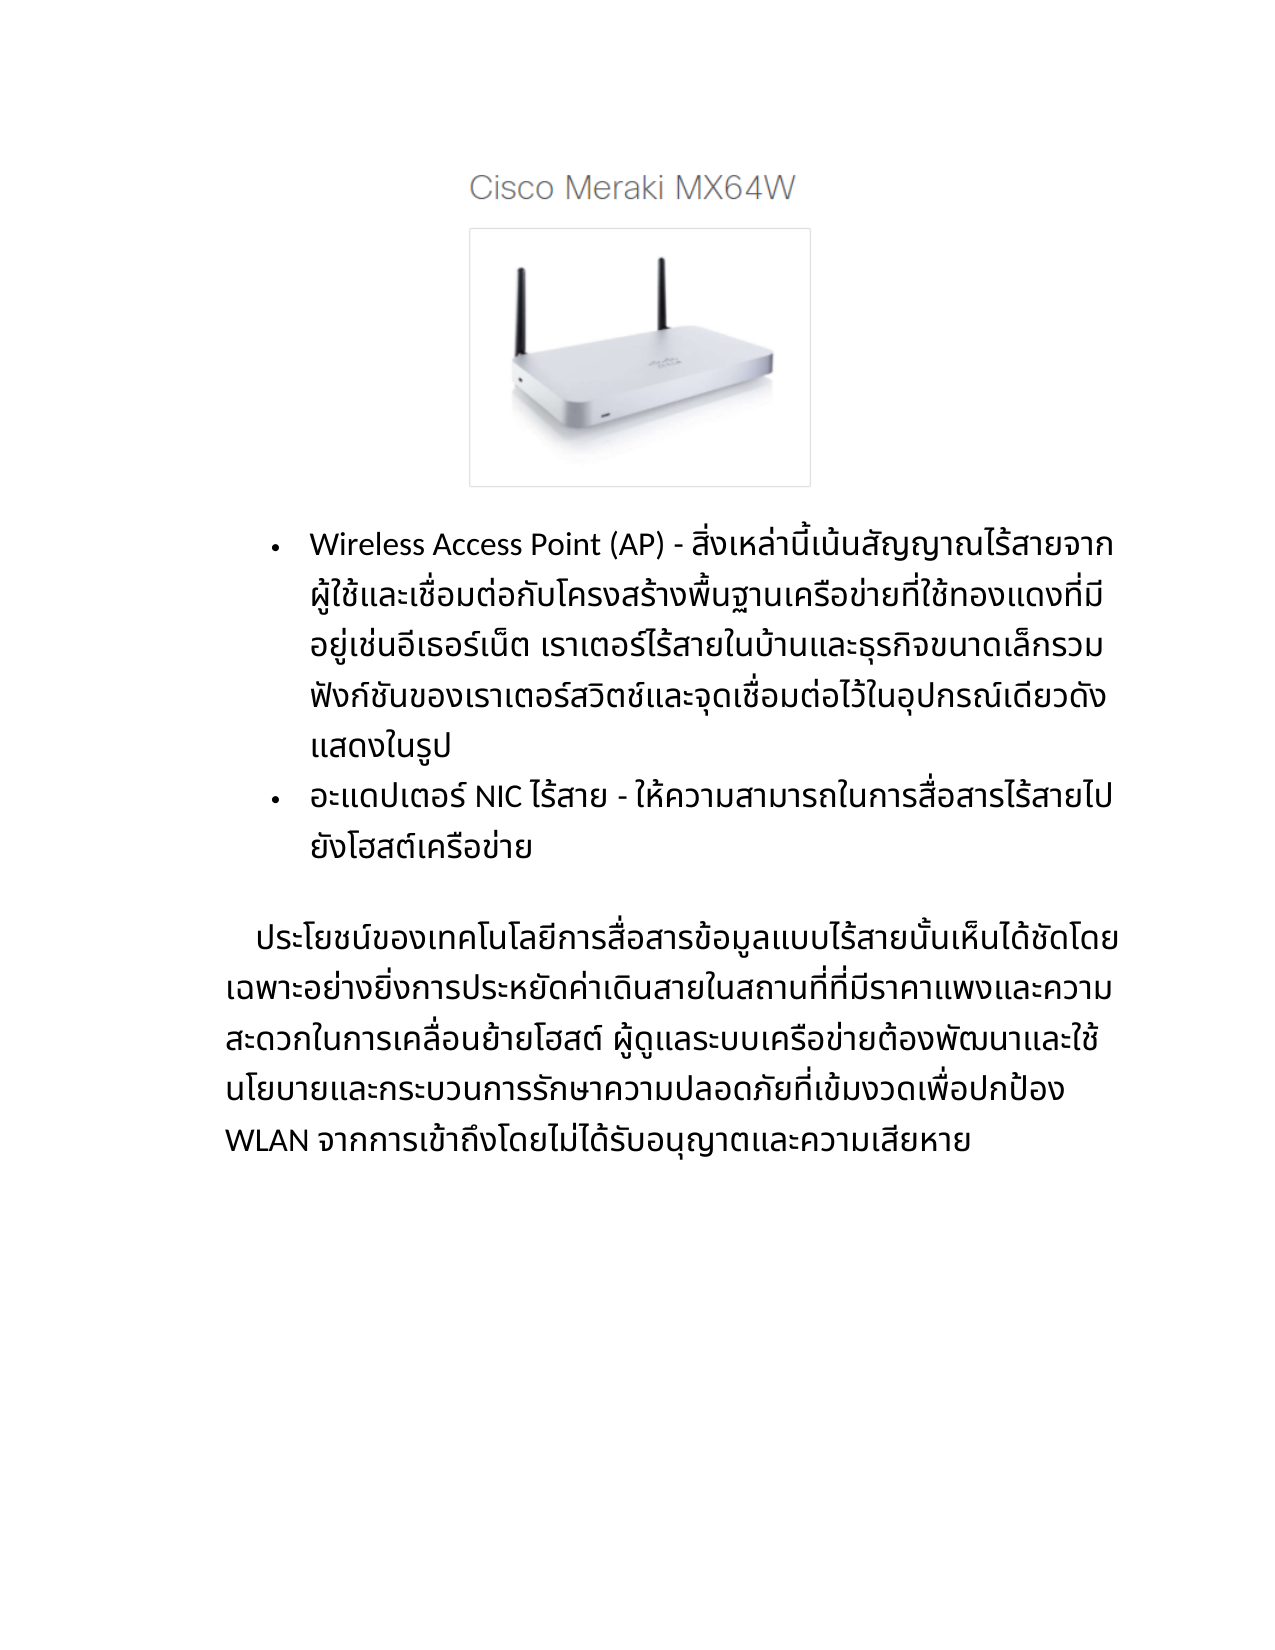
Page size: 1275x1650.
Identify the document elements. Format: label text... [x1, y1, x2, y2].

picture [456, 150, 819, 521]
list อะแดปเตอร์ NIC ไร้สาย - ให้ความสามารถในการสื่อสารไร้สายไปยังโฮสต์เครือข่าย [272, 772, 1125, 873]
list ประโยชน์ของเทคโนโลยีการสื่อสารข้อมูลแบบไร้สายนั้นเห็นได้ชัดโดยเฉพาะอย่างยิ่งการประหยัดค่าเดินสายในสถานที่ที่มีราคาแพงและความสะดวกในการเคลื่อนย้ายโฮสต์ ผู้ดูแลระบบเครือข่ายต้องพัฒนาและใช้นโยบายและกระบวนการรักษาความปลอดภัยที่เข้มงวดเพื่อปกป้อง WLAN จากการเข้าถึงโดยไม่ได้รับอนุญาตและความเสียหาย [225, 914, 1125, 1166]
